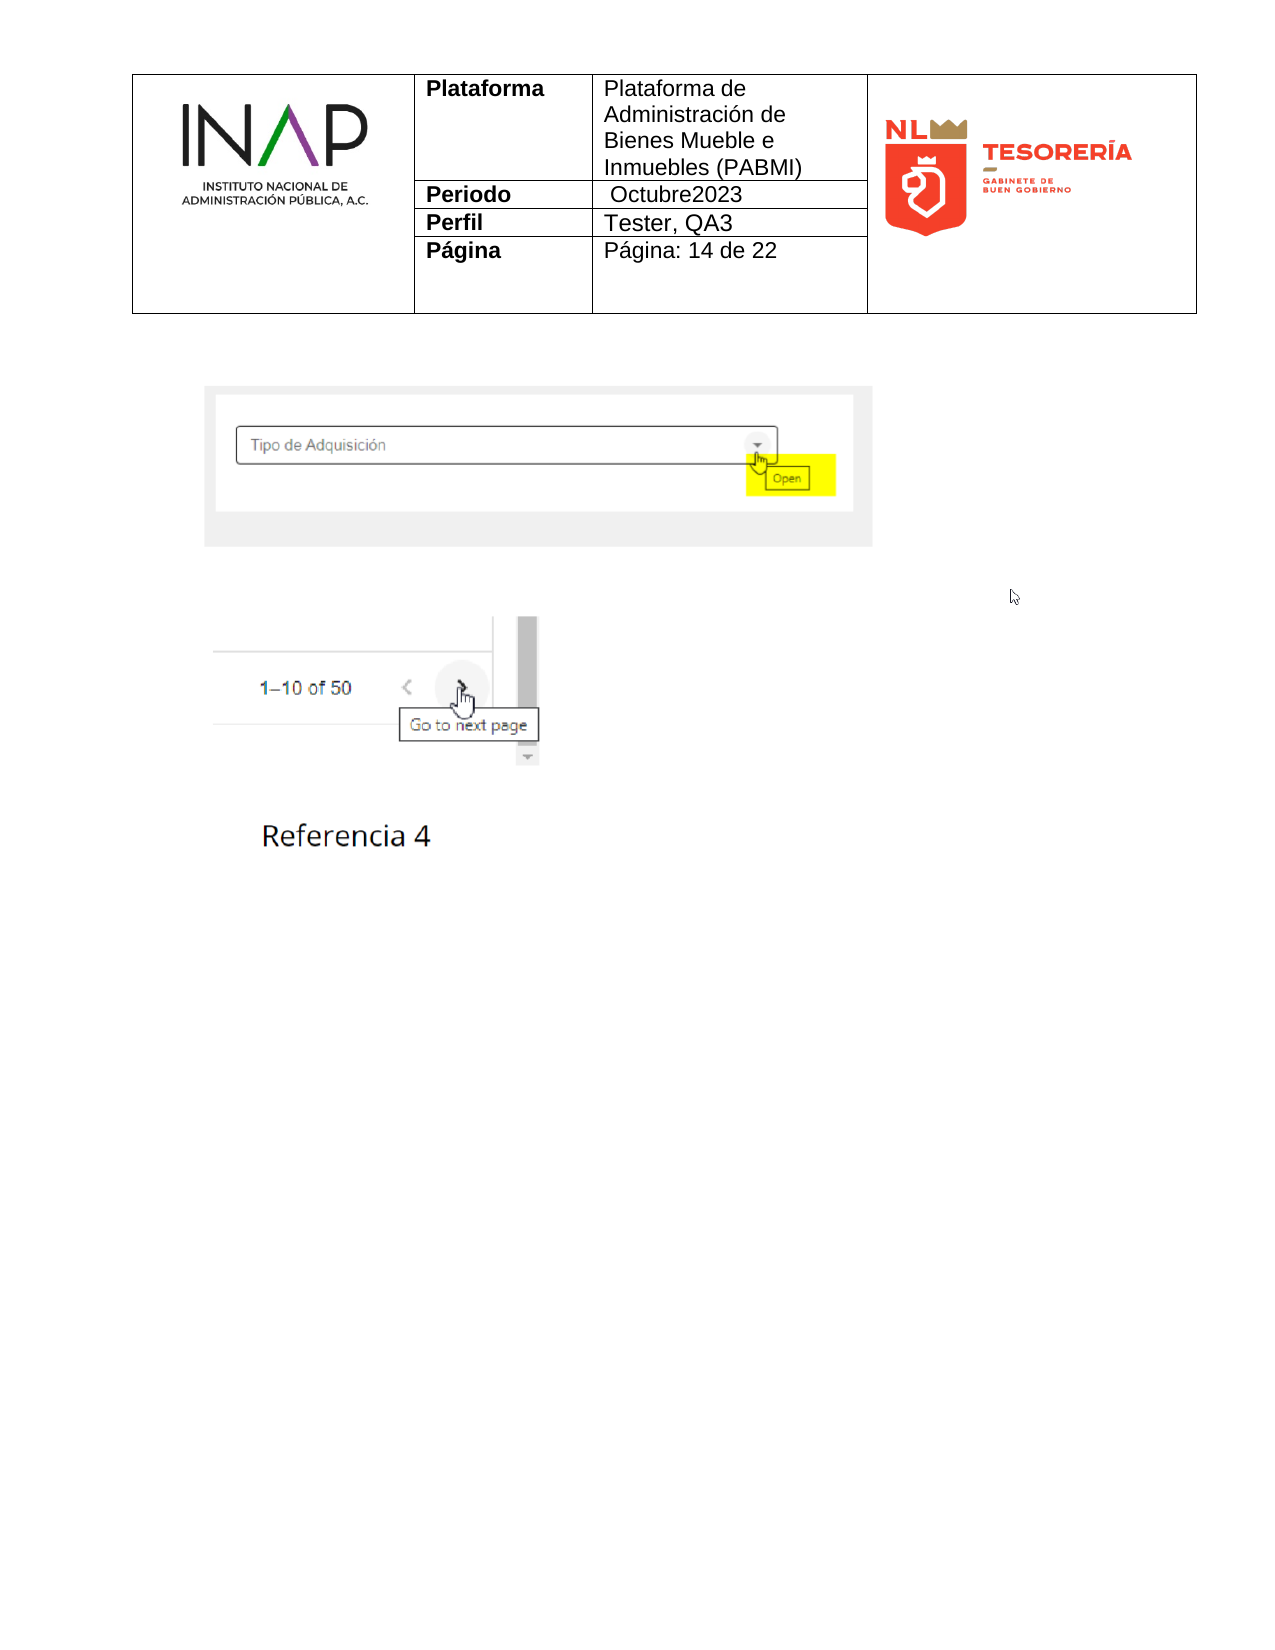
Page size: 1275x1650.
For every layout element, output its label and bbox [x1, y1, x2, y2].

picture [177, 342, 1098, 918]
picture [145, 87, 402, 222]
picture [878, 117, 1135, 237]
